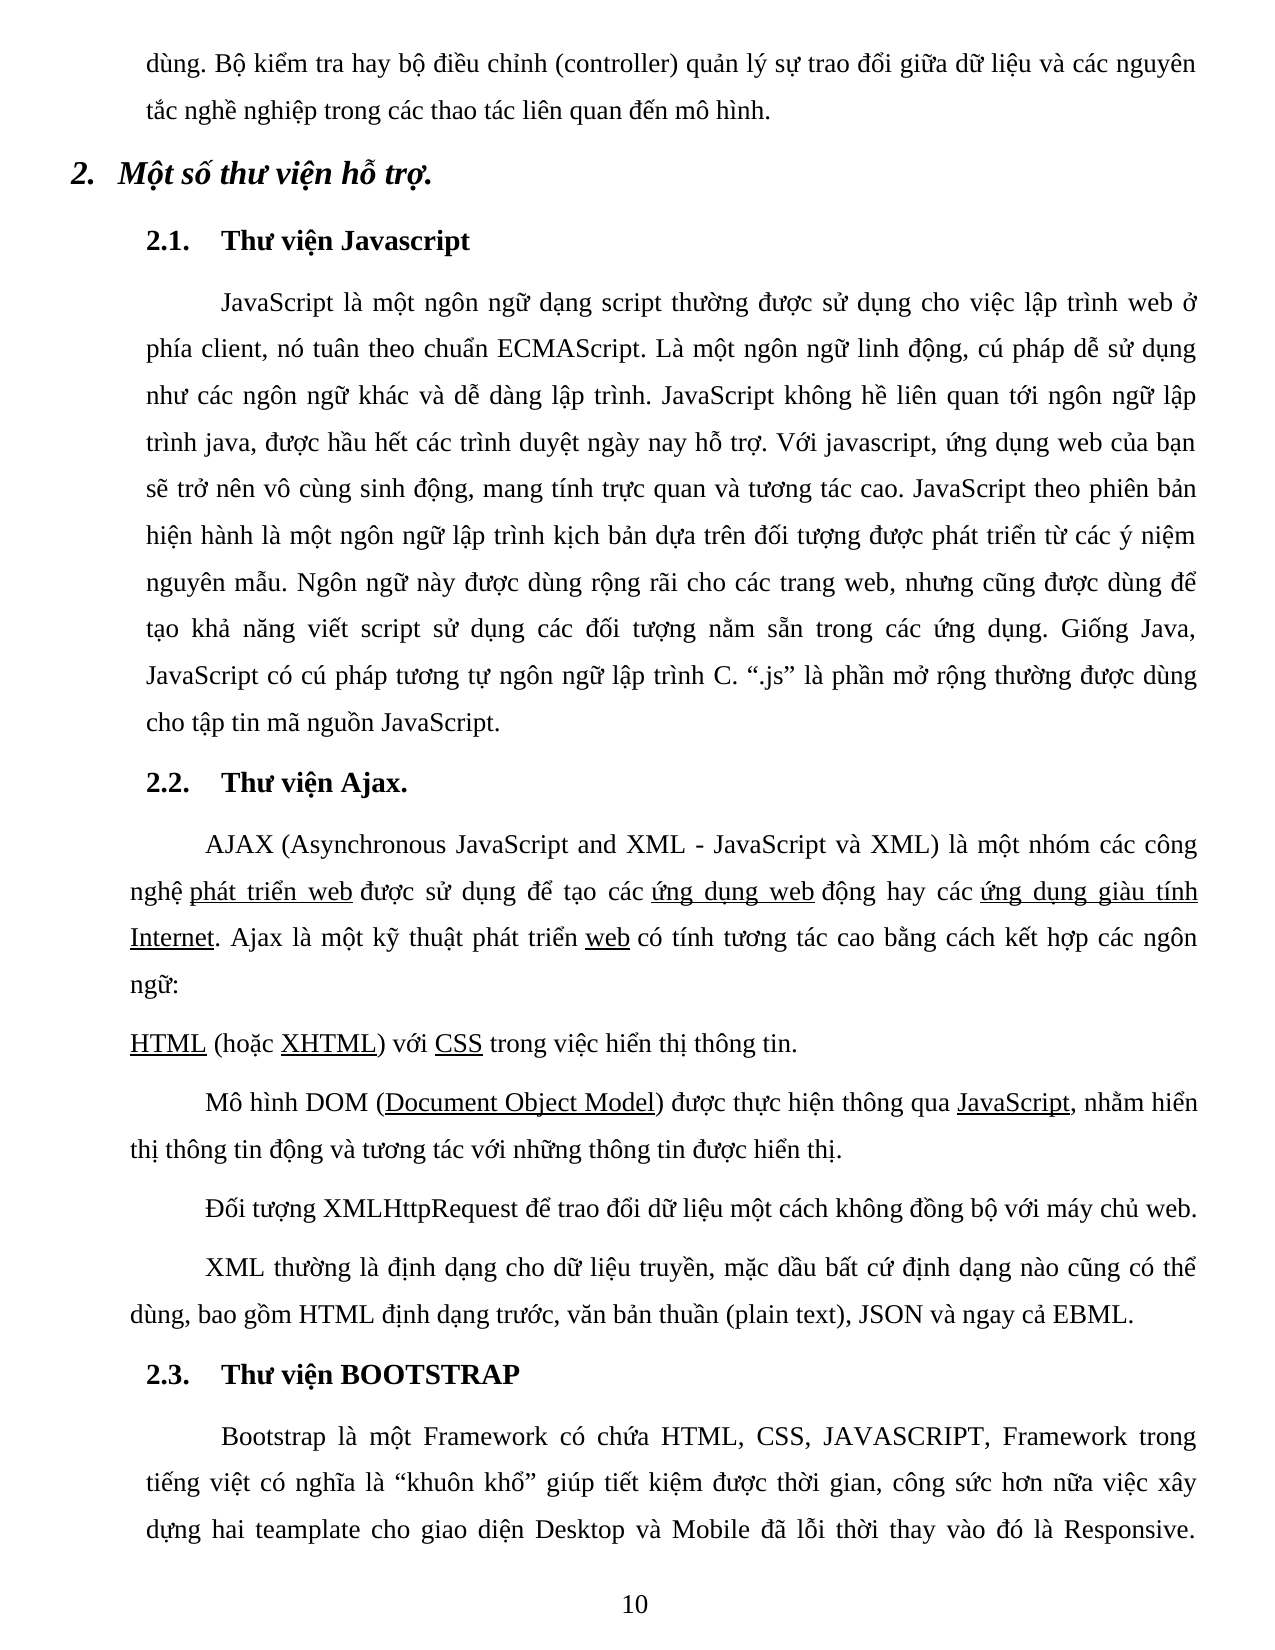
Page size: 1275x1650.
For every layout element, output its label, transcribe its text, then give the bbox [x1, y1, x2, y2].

text XML thường là định dạng cho dữ liệu truyền, mặc dầu bất cứ định dạng nào cũng có thể dùng, bao gồm HTML định dạng trước, văn bản thuần (plain text), JSON và ngay cả EBML. [130, 1251, 1198, 1329]
text JavaScript là một ngôn ngữ dạng script thường được sử dụng cho việc lập trình web ở phía client, nó tuân theo chuẩn ECMAScript. Là một ngôn ngữ linh động, cú pháp dễ sử dụng như các ngôn ngữ khác và dễ dàng lập trình. JavaScript không hề liên quan tới ngôn ngữ lập trình java, được hầu hết các trình duyệt ngày nay hỗ trợ. Với javascript, ứng dụng web của bạn sẽ trở nên vô cùng sinh động, mang tính trực quan và tương tác cao. JavaScript theo phiên bản hiện hành là một ngôn ngữ lập trình kịch bản dựa trên đối tượng được phát triển từ các ý niệm nguyên mẫu. Ngôn ngữ này được dùng rộng rãi cho các trang web, nhưng cũng được dùng để tạo khả năng viết script sử dụng các đối tượng nằm sẵn trong các ứng dụng. Giống Java, JavaScript có cú pháp tương tự ngôn ngữ lập trình C. “.js” là phần mở rộng thường được dùng cho tập tin mã nguồn JavaScript. [146, 286, 1198, 737]
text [146, 47, 1198, 125]
text HTML (hoặc XHTML) với CSS trong việc hiển thị thông tin. [71, 1027, 1198, 1058]
text Đối tượng XMLHttpRequest để trao đổi dữ liệu một cách không đồng bộ với máy chủ web. [130, 1192, 1198, 1223]
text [146, 1420, 1198, 1544]
subtitle Thư viện BOOTSTRAP [146, 1357, 1198, 1391]
text Mô hình DOM (Document Object Model) được thực hiện thông qua JavaScript, nhằm hiển thị thông tin động và tương tác với những thông tin được hiển thị. [130, 1086, 1198, 1164]
subtitle Thư viện Ajax. [146, 765, 1198, 799]
subtitle Thư viện Javascript [146, 223, 1198, 257]
subtitle Một số thư viện hỗ trợ. [71, 153, 1198, 191]
text AJAX (Asynchronous JavaScript and XML - JavaScript và XML) là một nhóm các công nghệ phát triển web được sử dụng để tạo các ứng dụng web động hay các ứng dụng giàu tính Internet. Ajax là một kỹ thuật phát triển web có tính tương tác cao bằng cách kết hợp các ngôn ngữ: [130, 828, 1198, 999]
